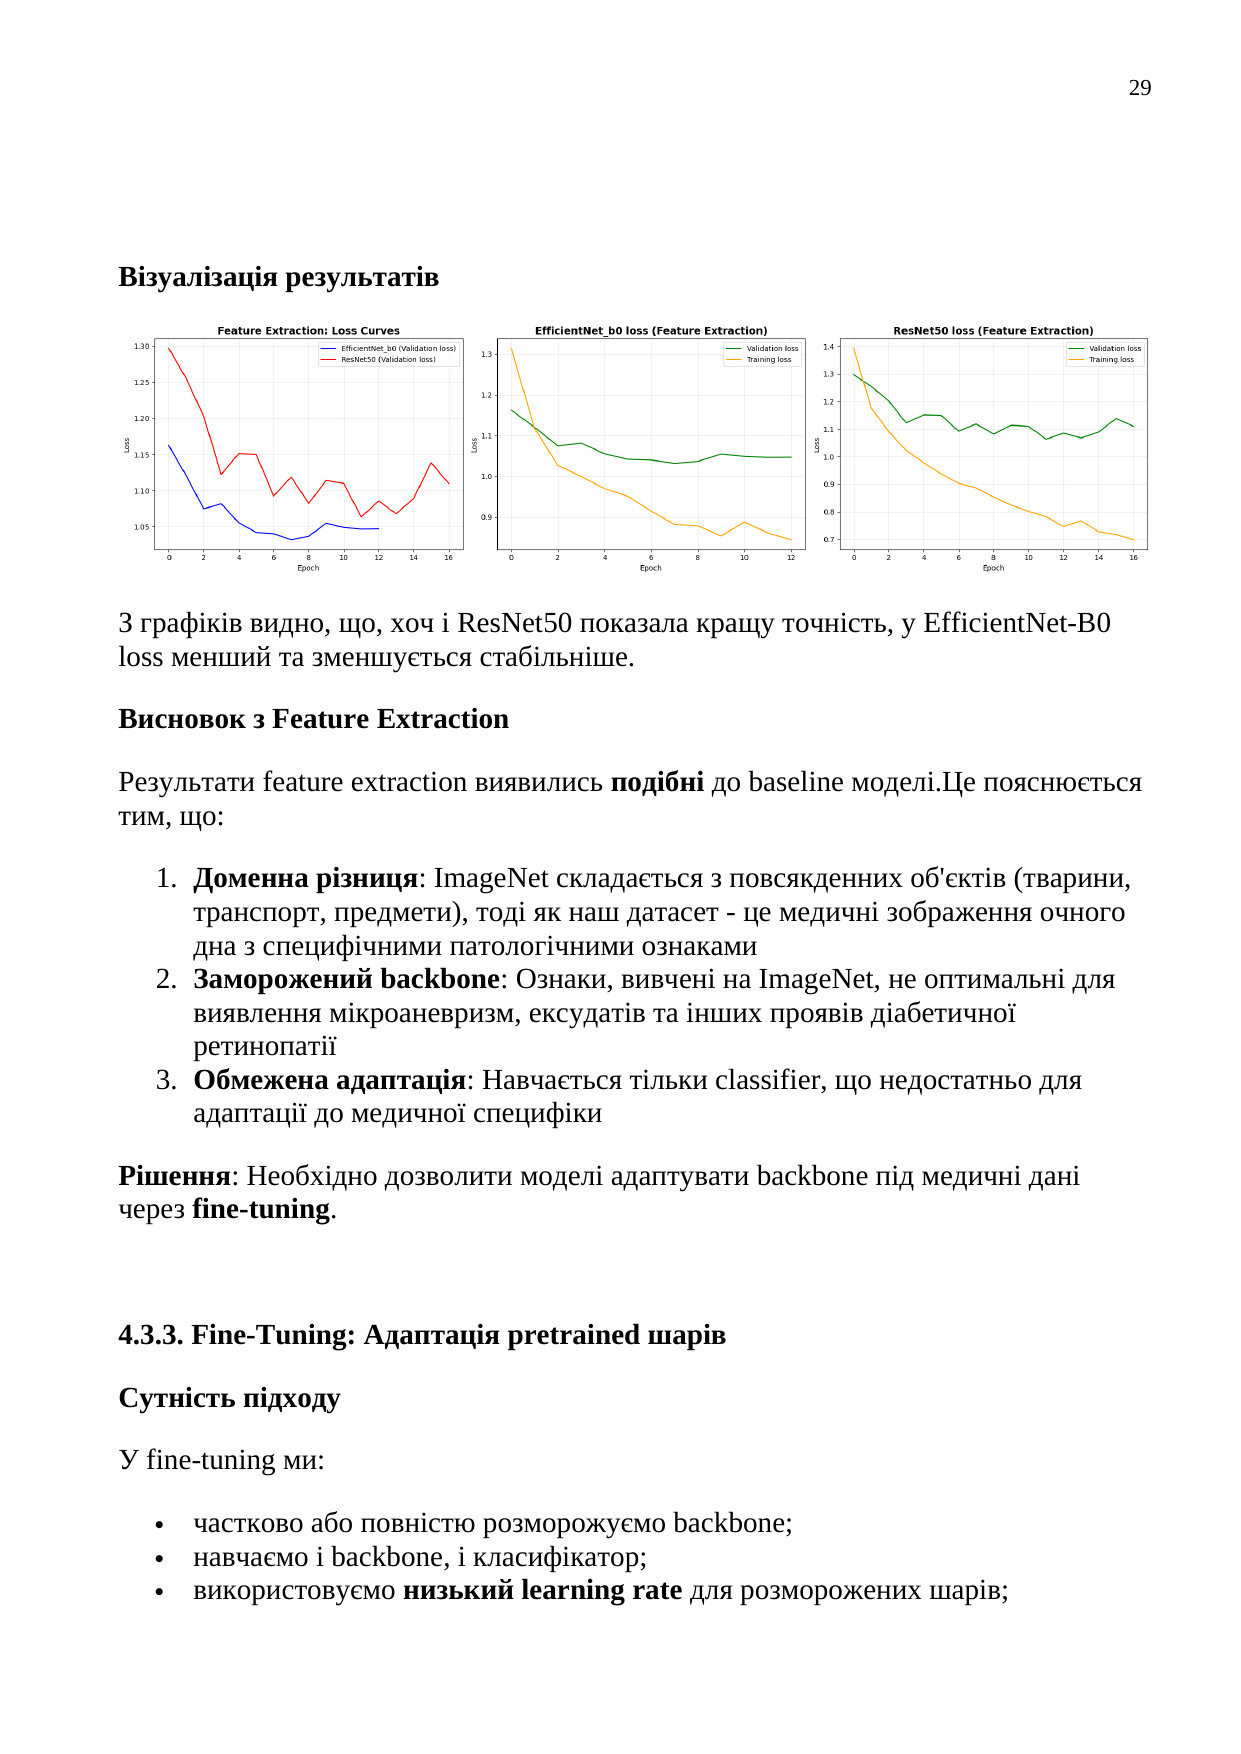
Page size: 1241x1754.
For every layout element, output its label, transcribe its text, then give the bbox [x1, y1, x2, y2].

text Висновок з Feature Extraction [118, 702, 1152, 735]
text Сутність підходу [118, 1380, 1152, 1413]
text Рішення: Необхідно дозволити моделі адаптувати backbone під медичні дані через fine-tuning. [118, 1158, 1152, 1225]
list Доменна різниця: ImageNet складається з повсякденних об'єктів (тварини, транспорт, предмети), тоді як наш датасет - це медичні зображення очного дна з специфічними патологічними ознаками [156, 861, 1152, 961]
list частково або повністю розморожуємо backbone; [156, 1505, 1152, 1539]
list Обмежена адаптація: Навчається тільки classifier, що недостатньо для адаптації до медичної специфіки [156, 1062, 1152, 1129]
text З графіків видно, що, хоч і ResNet50 показала кращу точність, у EfficientNet-B0 loss менший та зменшується стабільніше. [118, 605, 1152, 672]
text 4.3.3. Fine-Tuning: Адаптація pretrained шарів [118, 1317, 1152, 1351]
text Результати feature extraction виявились подібні до baseline моделі.Це пояснюється тим, що: [118, 764, 1152, 831]
list Заморожений backbone: Ознаки, вивчені на ImageNet, не оптимальні для виявлення мікроаневризм, ексудатів та інших проявів діабетичної ретинопатії [156, 961, 1152, 1062]
picture [118, 321, 1152, 577]
list навчаємо і backbone, і класифікатор; [156, 1539, 1152, 1572]
text Візуалізація результатів [118, 259, 1152, 292]
list використовуємо низький learning rate для розморожених шарів; [156, 1572, 1152, 1606]
text У fine-tuning ми: [118, 1442, 1152, 1476]
